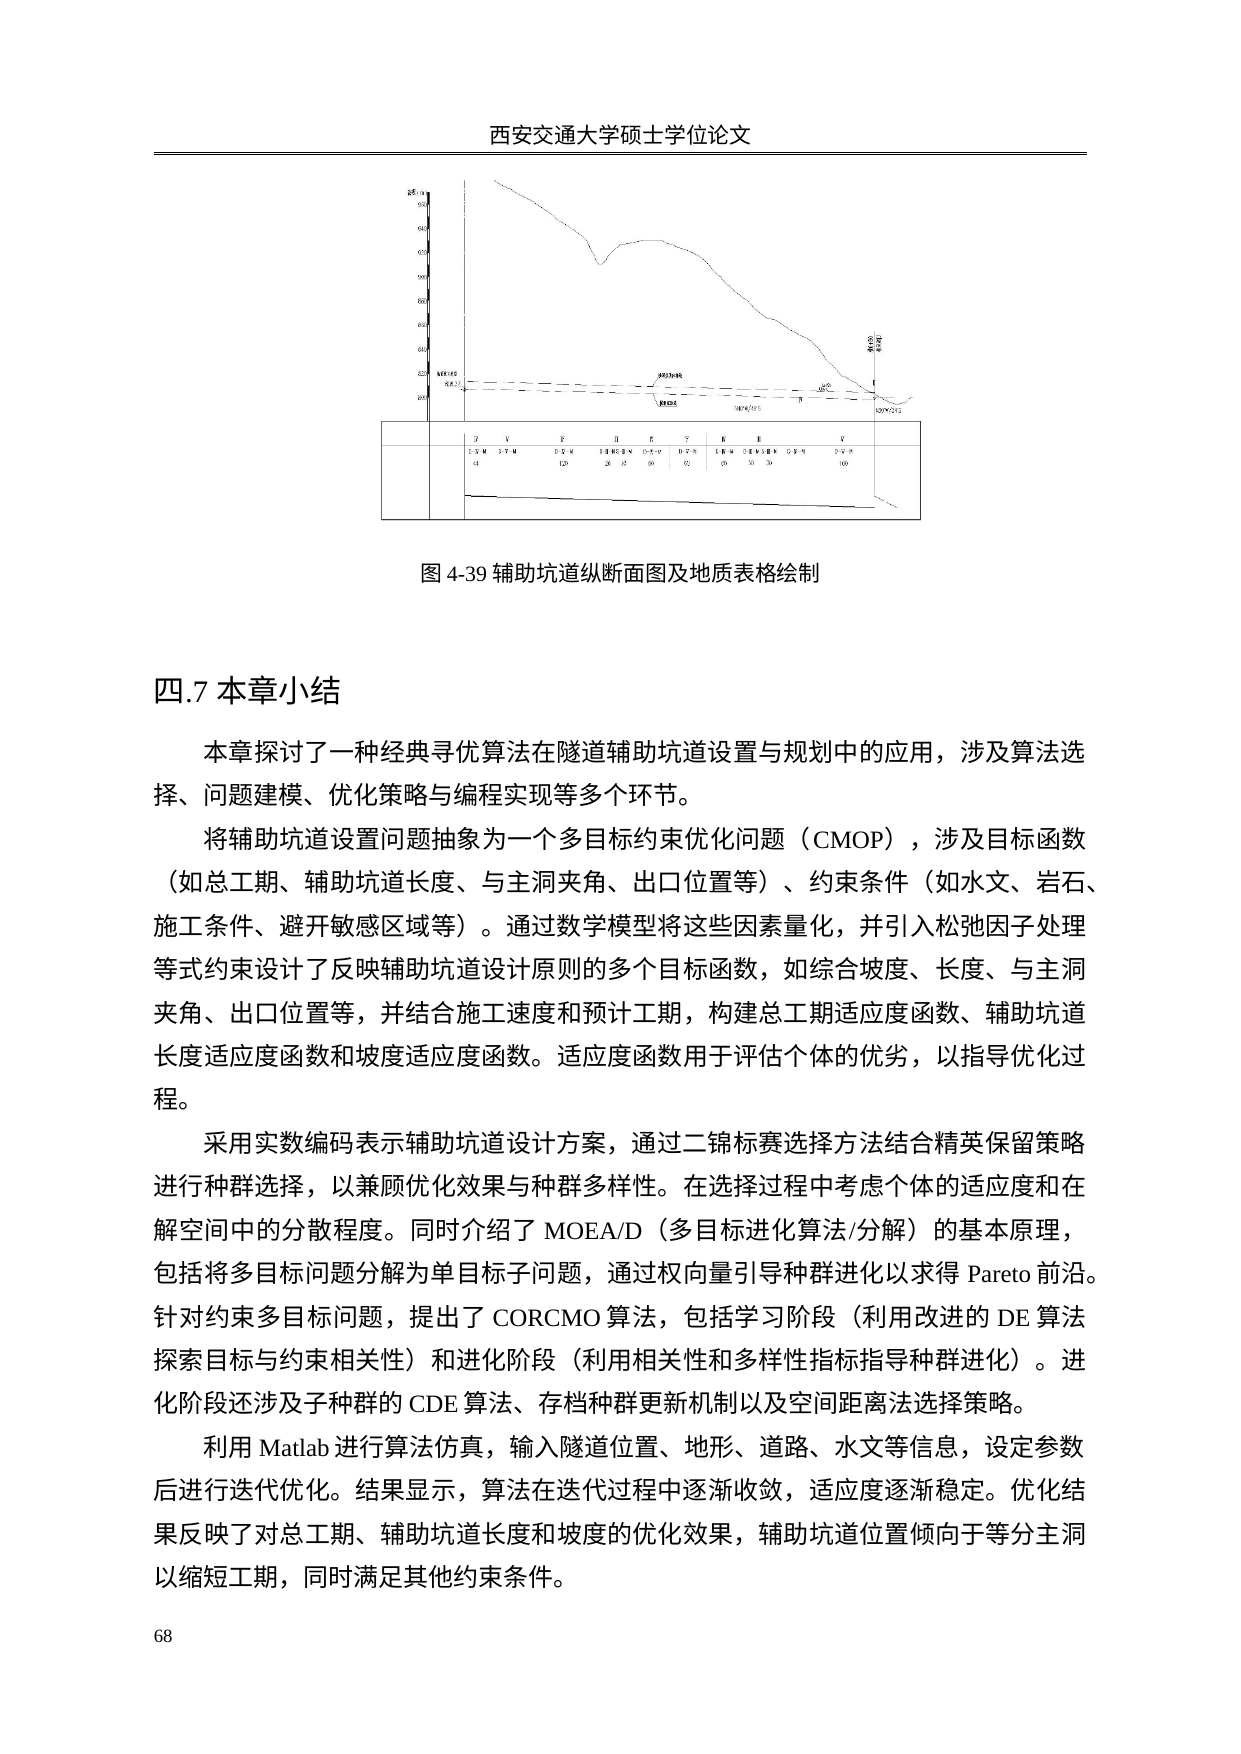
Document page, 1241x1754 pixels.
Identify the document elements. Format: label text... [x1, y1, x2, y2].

text 将辅助坑道设置问题抽象为一个多目标约束优化问题（CMOP），涉及目标函数（如总工期、辅助坑道长度、与主洞夹角、出口位置等）、约束条件（如水文、岩石、施工条件、避开敏感区域等）。通过数学模型将这些因素量化，并引入松弛因子处理等式约束设计了反映辅助坑道设计原则的多个目标函数，如综合坡度、长度、与主洞夹角、出口位置等，并结合施工速度和预计工期，构建总工期适应度函数、辅助坑道长度适应度函数和坡度适应度函数。适应度函数用于评估个体的优劣，以指导优化过程。 [153, 819, 1087, 1116]
picture [349, 177, 941, 538]
text 本章探讨了一种经典寻优算法在隧道辅助坑道设置与规划中的应用，涉及算法选择、问题建模、优化策略与编程实现等多个环节。 [153, 732, 1087, 812]
text 利用Matlab进行算法仿真，输入隧道位置、地形、道路、水文等信息，设定参数后进行迭代优化。结果显示，算法在迭代过程中逐渐收敛，适应度逐渐稳定。优化结果反映了对总工期、辅助坑道长度和坡度的优化效果，辅助坑道位置倾向于等分主洞以缩短工期，同时满足其他约束条件。 [153, 1427, 1087, 1594]
subtitle 本章小结 [153, 666, 1087, 711]
text 采用实数编码表示辅助坑道设计方案，通过二锦标赛选择方法结合精英保留策略进行种群选择，以兼顾优化效果与种群多样性。在选择过程中考虑个体的适应度和在解空间中的分散程度。同时介绍了MOEA/D（多目标进化算法/分解）的基本原理，包括将多目标问题分解为单目标子问题，通过权向量引导种群进化以求得Pareto前沿。针对约束多目标问题，提出了CORCMO算法，包括学习阶段（利用改进的DE算法探索目标与约束相关性）和进化阶段（利用相关性和多样性指标指导种群进化）。进化阶段还涉及子种群的CDE算法、存档种群更新机制以及空间距离法选择策略。 [153, 1123, 1087, 1420]
